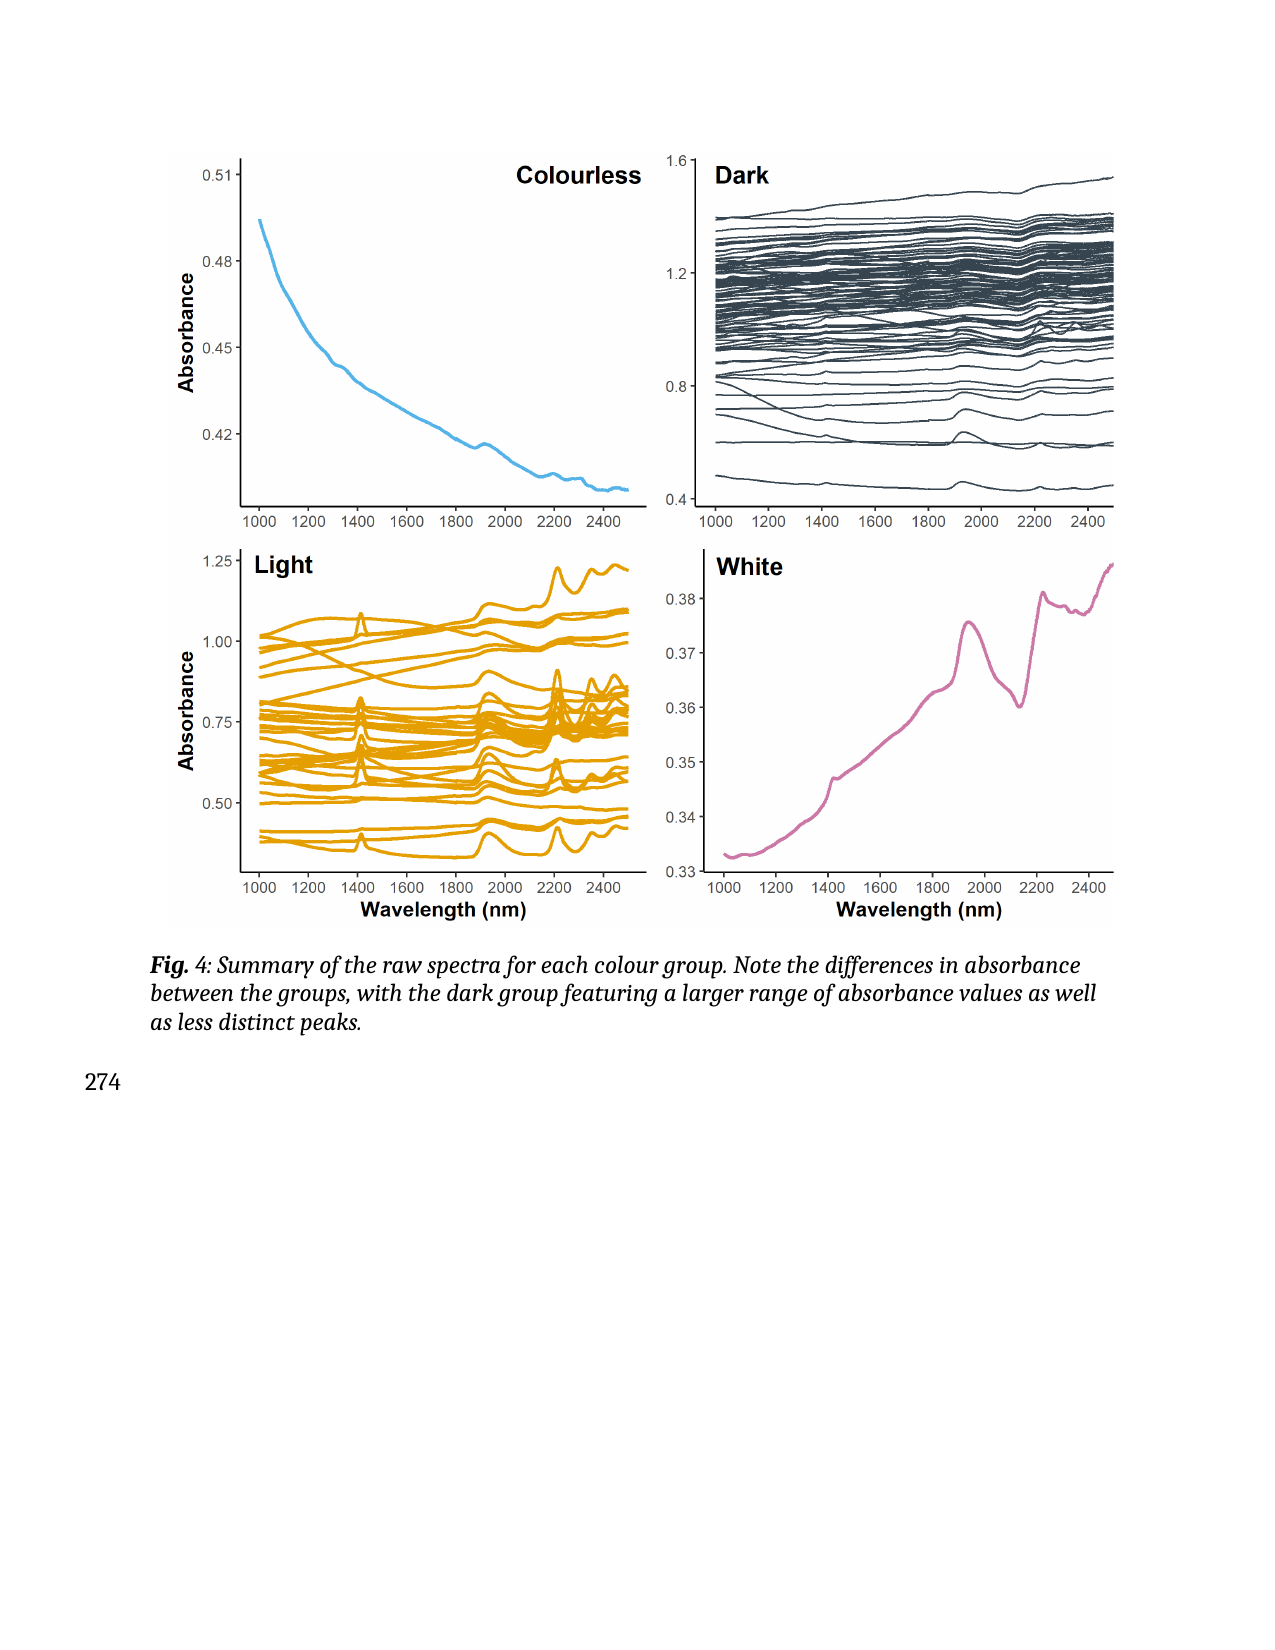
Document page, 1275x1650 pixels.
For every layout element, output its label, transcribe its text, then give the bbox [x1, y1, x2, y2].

table_header Fig. 4: Summary of the raw spectra for each colour group. Note the differences in absorbance between the groups, with the dark group featuring a larger range of absorbance values as well as less distinct peaks. [139, 150, 1114, 1049]
picture [168, 150, 1114, 930]
